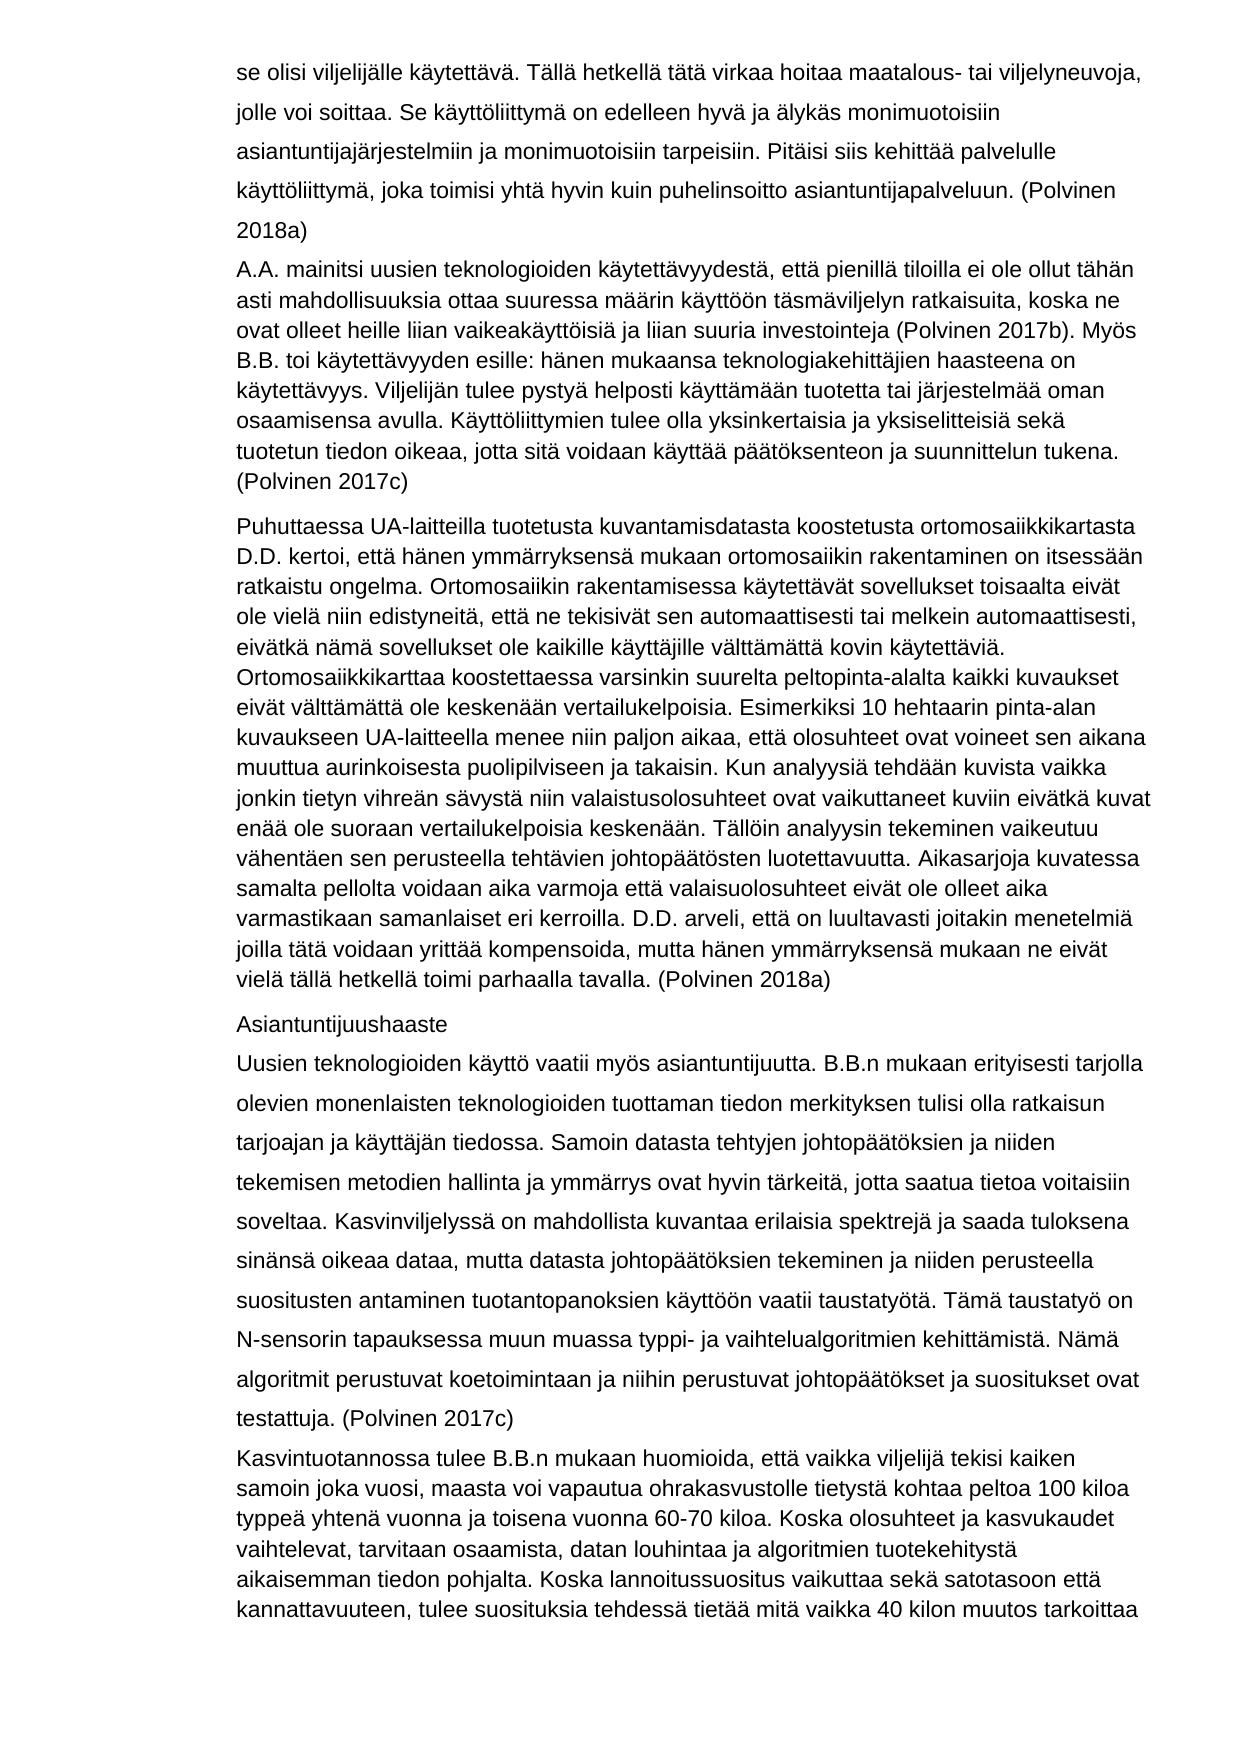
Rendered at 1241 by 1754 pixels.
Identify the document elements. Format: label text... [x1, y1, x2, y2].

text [236, 1445, 1152, 1622]
text A.A. mainitsi uusien teknologioiden käytettävyydestä, että pienillä tiloilla ei ole ollut tähän asti mahdollisuuksia ottaa suuressa määrin käyttöön täsmäviljelyn ratkaisuita, koska ne ovat olleet heille liian vaikeakäyttöisiä ja liian suuria investointeja (Polvinen 2017b). Myös B.B. toi käytettävyyden esille: hänen mukaansa teknologiakehittäjien haasteena on käytettävyys. Viljelijän tulee pystyä helposti käyttämään tuotetta tai järjestelmää oman osaamisensa avulla. Käyttöliittymien tulee olla yksinkertaisia ja yksiselitteisiä sekä tuotetun tiedon oikeaa, jotta sitä voidaan käyttää päätöksenteon ja suunnittelun tukena. (Polvinen 2017c) [236, 256, 1152, 494]
text Puhuttaessa UA-laitteilla tuotetusta kuvantamisdatasta koostetusta ortomosaiikkikartasta D.D. kertoi, että hänen ymmärryksensä mukaan ortomosaiikin rakentaminen on itsessään ratkaistu ongelma. Ortomosaiikin rakentamisessa käytettävät sovellukset toisaalta eivät ole vielä niin edistyneitä, että ne tekisivät sen automaattisesti tai melkein automaattisesti, eivätkä nämä sovellukset ole kaikille käyttäjille välttämättä kovin käytettäviä. Ortomosaiikkikarttaa koostettaessa varsinkin suurelta peltopinta-alalta kaikki kuvaukset eivät välttämättä ole keskenään vertailukelpoisia. Esimerkiksi 10 hehtaarin pinta-alan kuvaukseen UA-laitteella menee niin paljon aikaa, että olosuhteet ovat voineet sen aikana muuttua aurinkoisesta puolipilviseen ja takaisin. Kun analyysiä tehdään kuvista vaikka jonkin tietyn vihreän sävystä niin valaistusolosuhteet ovat vaikuttaneet kuviin eivätkä kuvat enää ole suoraan vertailukelpoisia keskenään. Tällöin analyysin tekeminen vaikeutuu vähentäen sen perusteella tehtävien johtopäätösten luotettavuutta. Aikasarjoja kuvatessa samalta pellolta voidaan aika varmoja että valaisuolosuhteet eivät ole olleet aika varmastikaan samanlaiset eri kerroilla. D.D. arveli, että on luultavasti joitakin menetelmiä joilla tätä voidaan yrittää kompensoida, mutta hänen ymmärryksensä mukaan ne eivät vielä tällä hetkellä toimi parhaalla tavalla. (Polvinen 2018a) [236, 513, 1152, 992]
